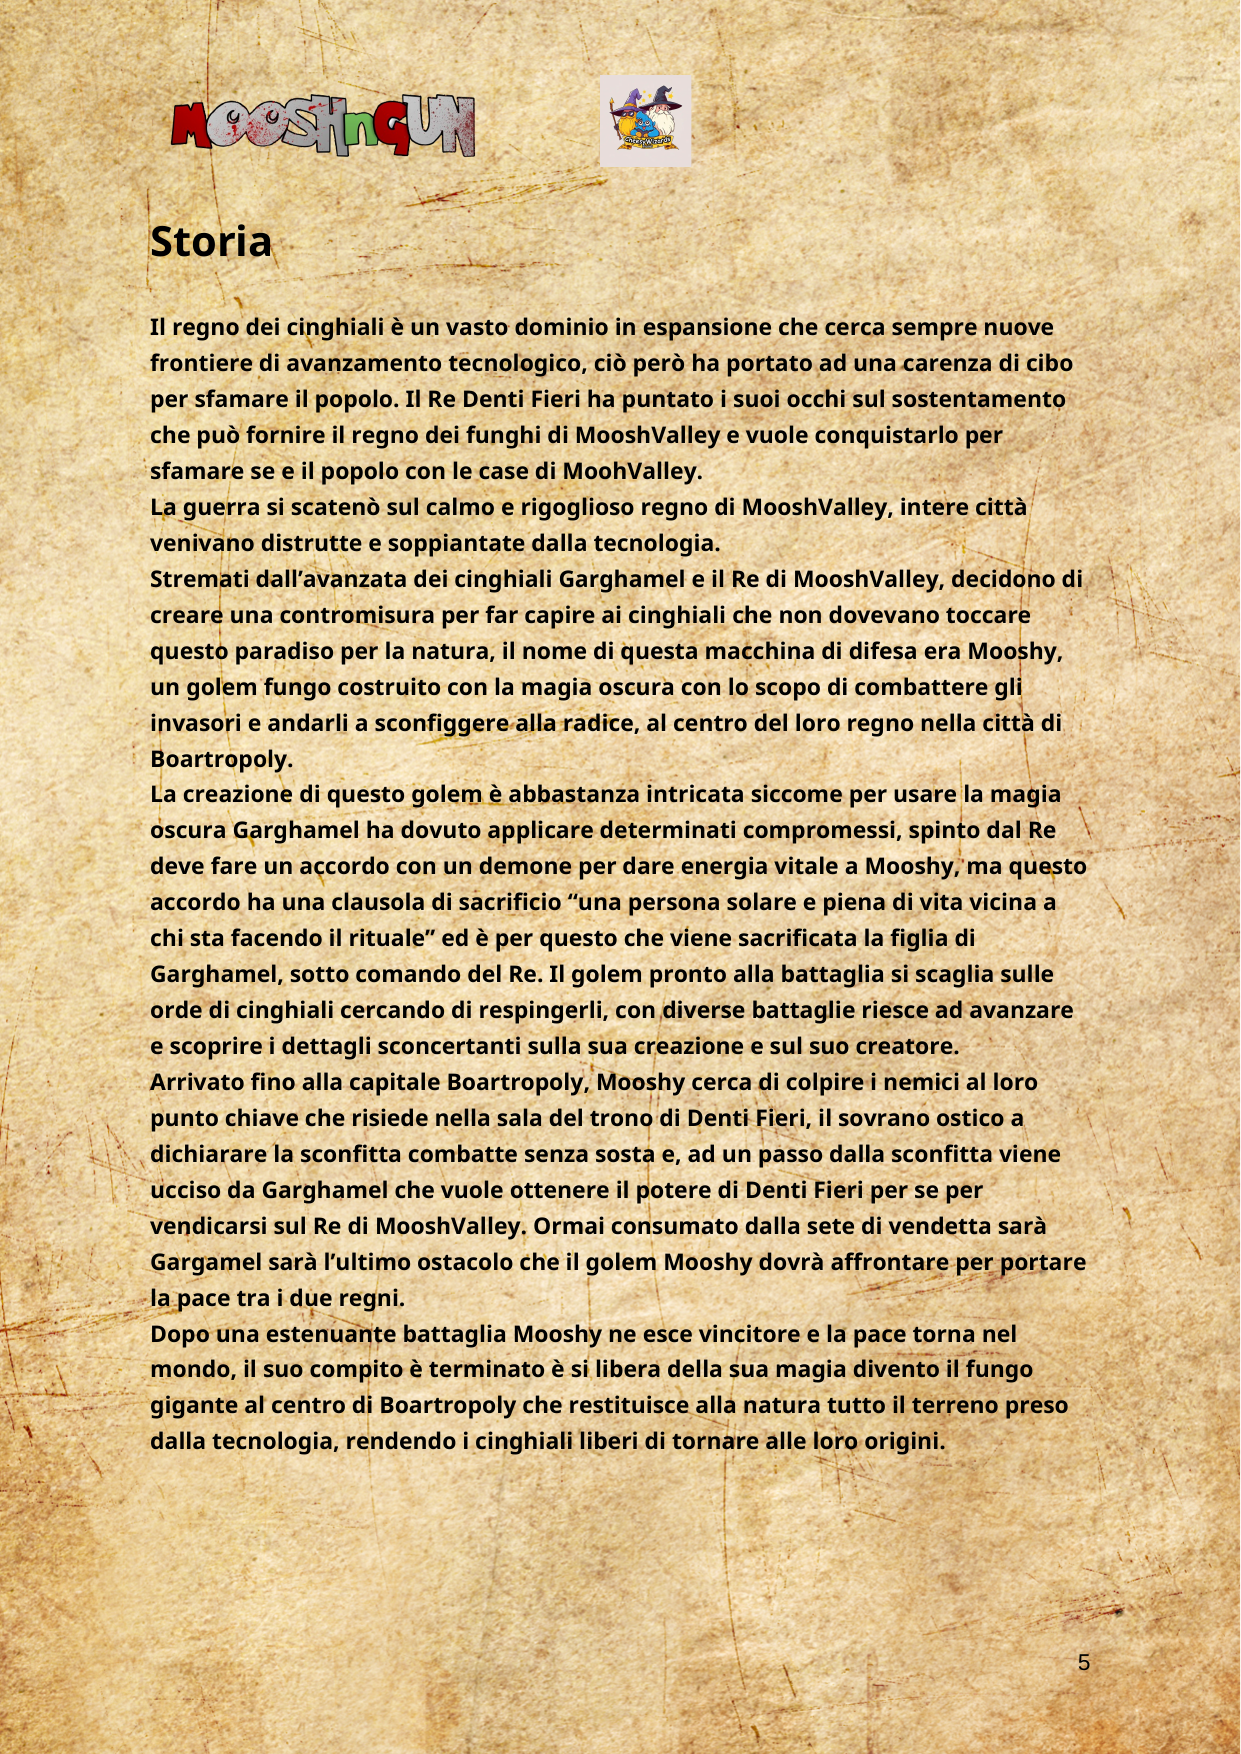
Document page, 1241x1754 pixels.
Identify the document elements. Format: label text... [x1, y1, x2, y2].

text Il regno dei cinghiali è un vasto dominio in espansione che cerca sempre nuove frontiere di avanzamento tecnologico, ciò però ha portato ad una carenza di cibo per sfamare il popolo. Il Re Denti Fieri ha puntato i suoi occhi sul sostentamento che può fornire il regno dei funghi di MooshValley e vuole conquistarlo per sfamare se e il popolo con le case di MoohValley. [150, 311, 1090, 486]
text Dopo una estenuante battaglia Mooshy ne esce vincitore e la pace torna nel mondo, il suo compito è terminato è si libera della sua magia divento il fungo gigante al centro di Boartropoly che restituisce alla natura tutto il terreno preso dalla tecnologia, rendendo i cinghiali liberi di tornare alle loro origini. [150, 1317, 1090, 1457]
picture [0, 0, 1241, 1754]
subtitle Storia [150, 212, 1090, 268]
text La guerra si scatenò sul calmo e rigoglioso regno di MooshValley, intere città venivano distrutte e soppiantate dalla tecnologia. [150, 491, 1090, 558]
text Stremati dall’avanzata dei cinghiali Garghamel e il Re di MooshValley, decidono di creare una contromisura per far capire ai cinghiali che non dovevano toccare questo paradiso per la natura, il nome di questa macchina di difesa era Mooshy, un golem fungo costruito con la magia oscura con lo scopo di combattere gli invasori e andarli a sconfiggere alla radice, al centro del loro regno nella città di Boartropoly. [150, 563, 1090, 774]
text Arrivato fino alla capitale Boartropoly, Mooshy cerca di colpire i nemici al loro punto chiave che risiede nella sala del trono di Denti Fieri, il sovrano ostico a dichiarare la sconfitta combatte senza sosta e, ad un passo dalla sconfitta viene ucciso da Garghamel che vuole ottenere il potere di Denti Fieri per se per vendicarsi sul Re di MooshValley. Ormai consumato dalla sete di vendetta sarà Gargamel sarà l’ultimo ostacolo che il golem Mooshy dovrà affrontare per portare la pace tra i due regni. [150, 1066, 1090, 1313]
text La creazione di questo golem è abbastanza intricata siccome per usare la magia oscura Garghamel ha dovuto applicare determinati compromessi, spinto dal Re deve fare un accordo con un demone per dare energia vitale a Mooshy, ma questo accordo ha una clausola di sacrificio “una persona solare e piena di vita vicina a chi sta facendo il rituale” ed è per questo che viene sacrificata la figlia di Garghamel, sotto comando del Re. Il golem pronto alla battaglia si scaglia sulle orde di cinghiali cercando di respingerli, con diverse battaglie riesce ad avanzare e scoprire i dettagli sconcertanti sulla sua creazione e sul suo creatore. [150, 778, 1090, 1061]
